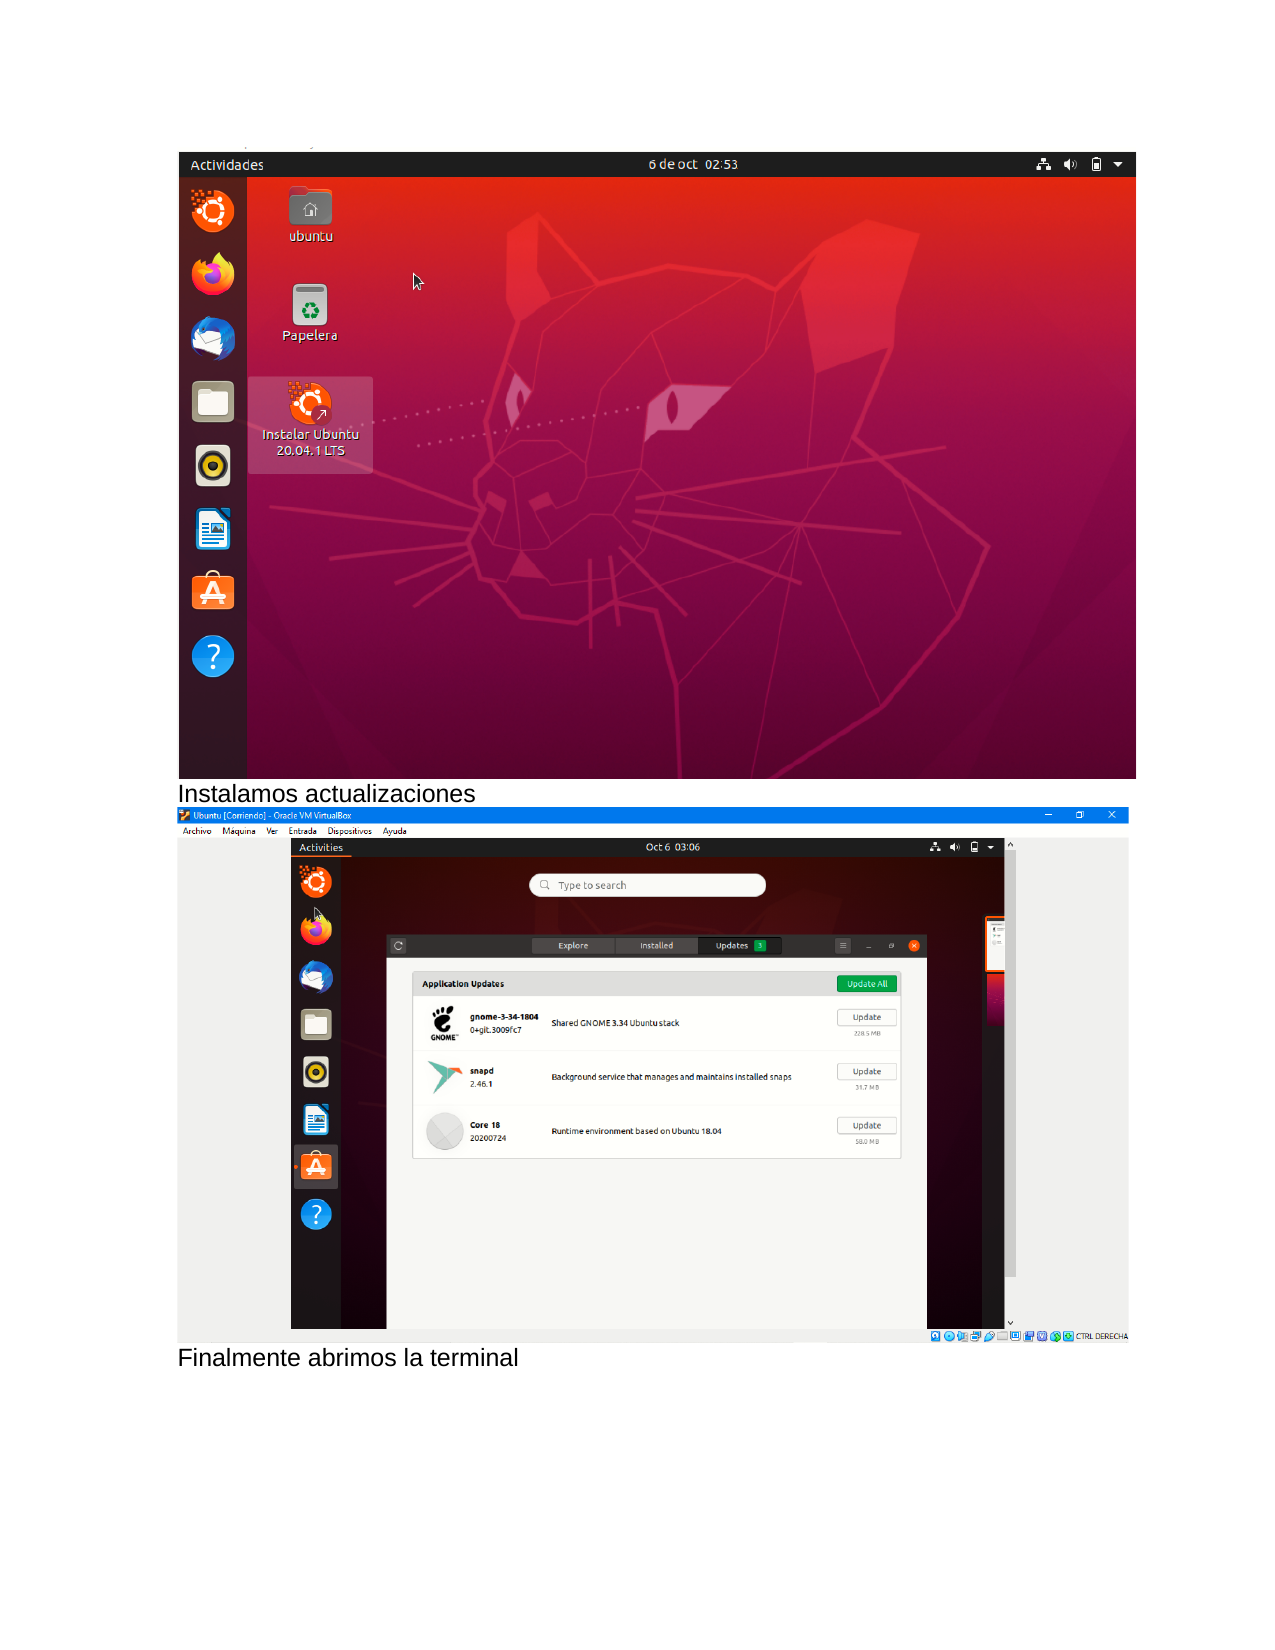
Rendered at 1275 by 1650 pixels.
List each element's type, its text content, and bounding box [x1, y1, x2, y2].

text Finalmente abrimos la terminal [177, 1343, 1098, 1371]
text Instalamos actualizaciones [177, 779, 1098, 807]
picture [177, 147, 1137, 779]
picture [177, 807, 1129, 1343]
